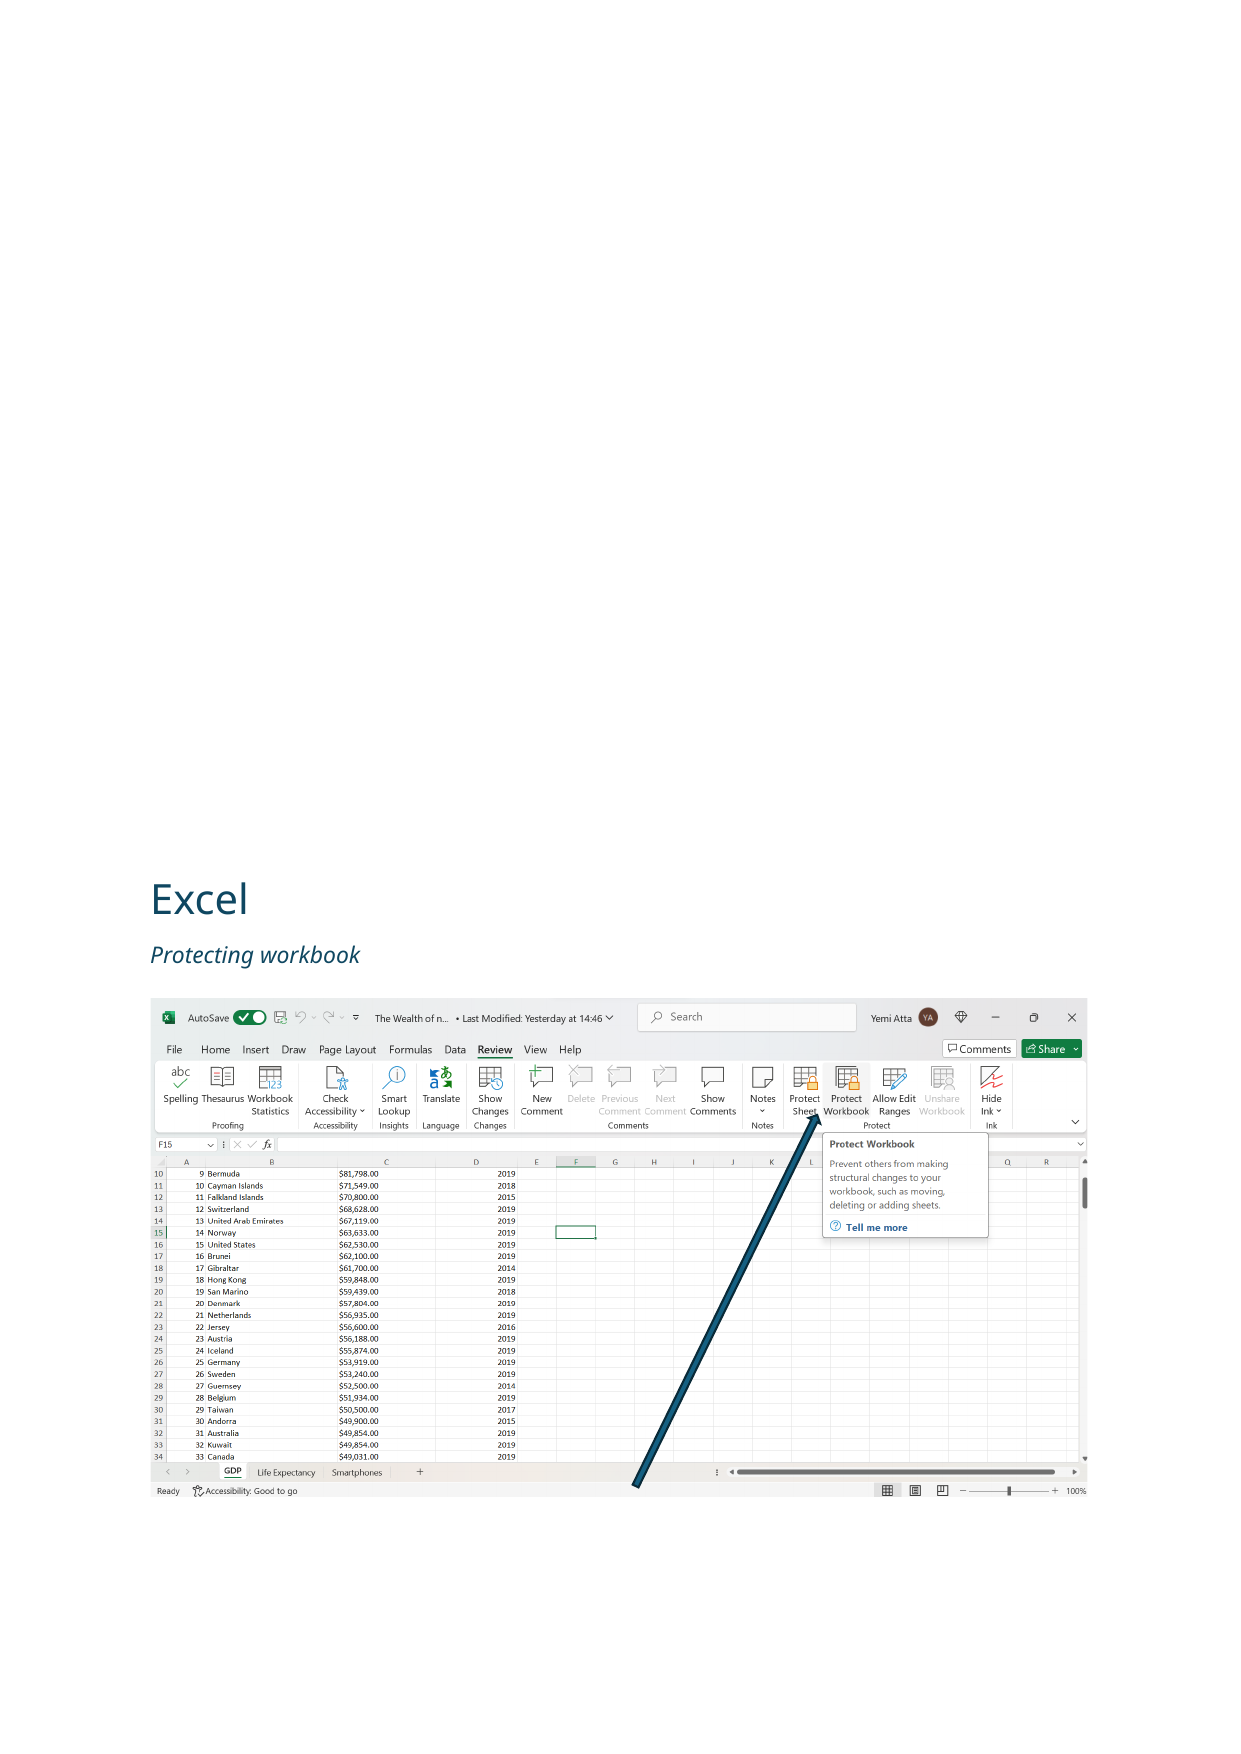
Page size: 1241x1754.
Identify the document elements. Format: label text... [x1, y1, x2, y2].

subtitle Excel [150, 870, 1090, 927]
picture [150, 998, 1087, 1496]
text Protecting workbook [150, 939, 1090, 971]
